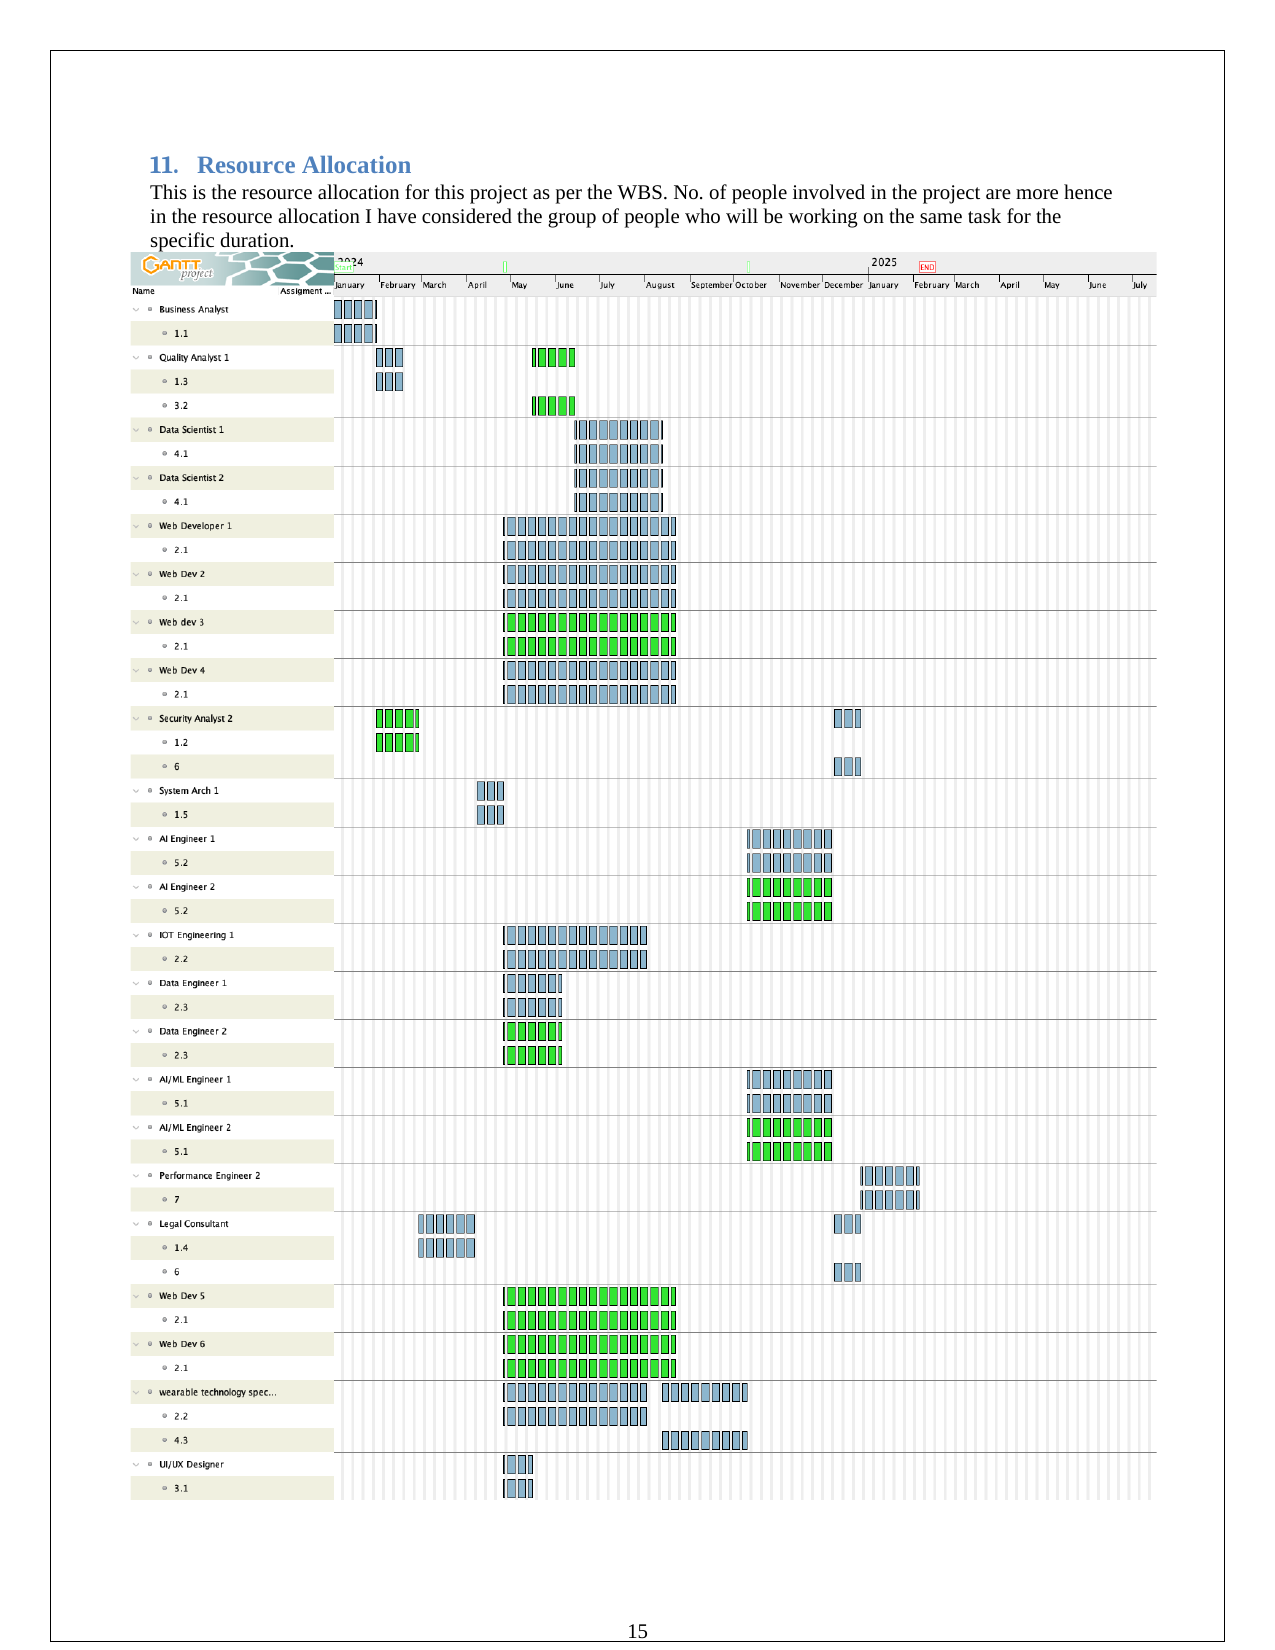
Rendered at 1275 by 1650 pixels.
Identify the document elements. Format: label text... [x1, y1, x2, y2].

subtitle Resource Allocation [150, 150, 1125, 179]
text This is the resource allocation for this project as per the WBS. No. of people involved in the project are more hence in the resource allocation I have considered the group of people who will be working on the same task for the specific duration. [150, 179, 1125, 252]
picture [130, 252, 1157, 1500]
